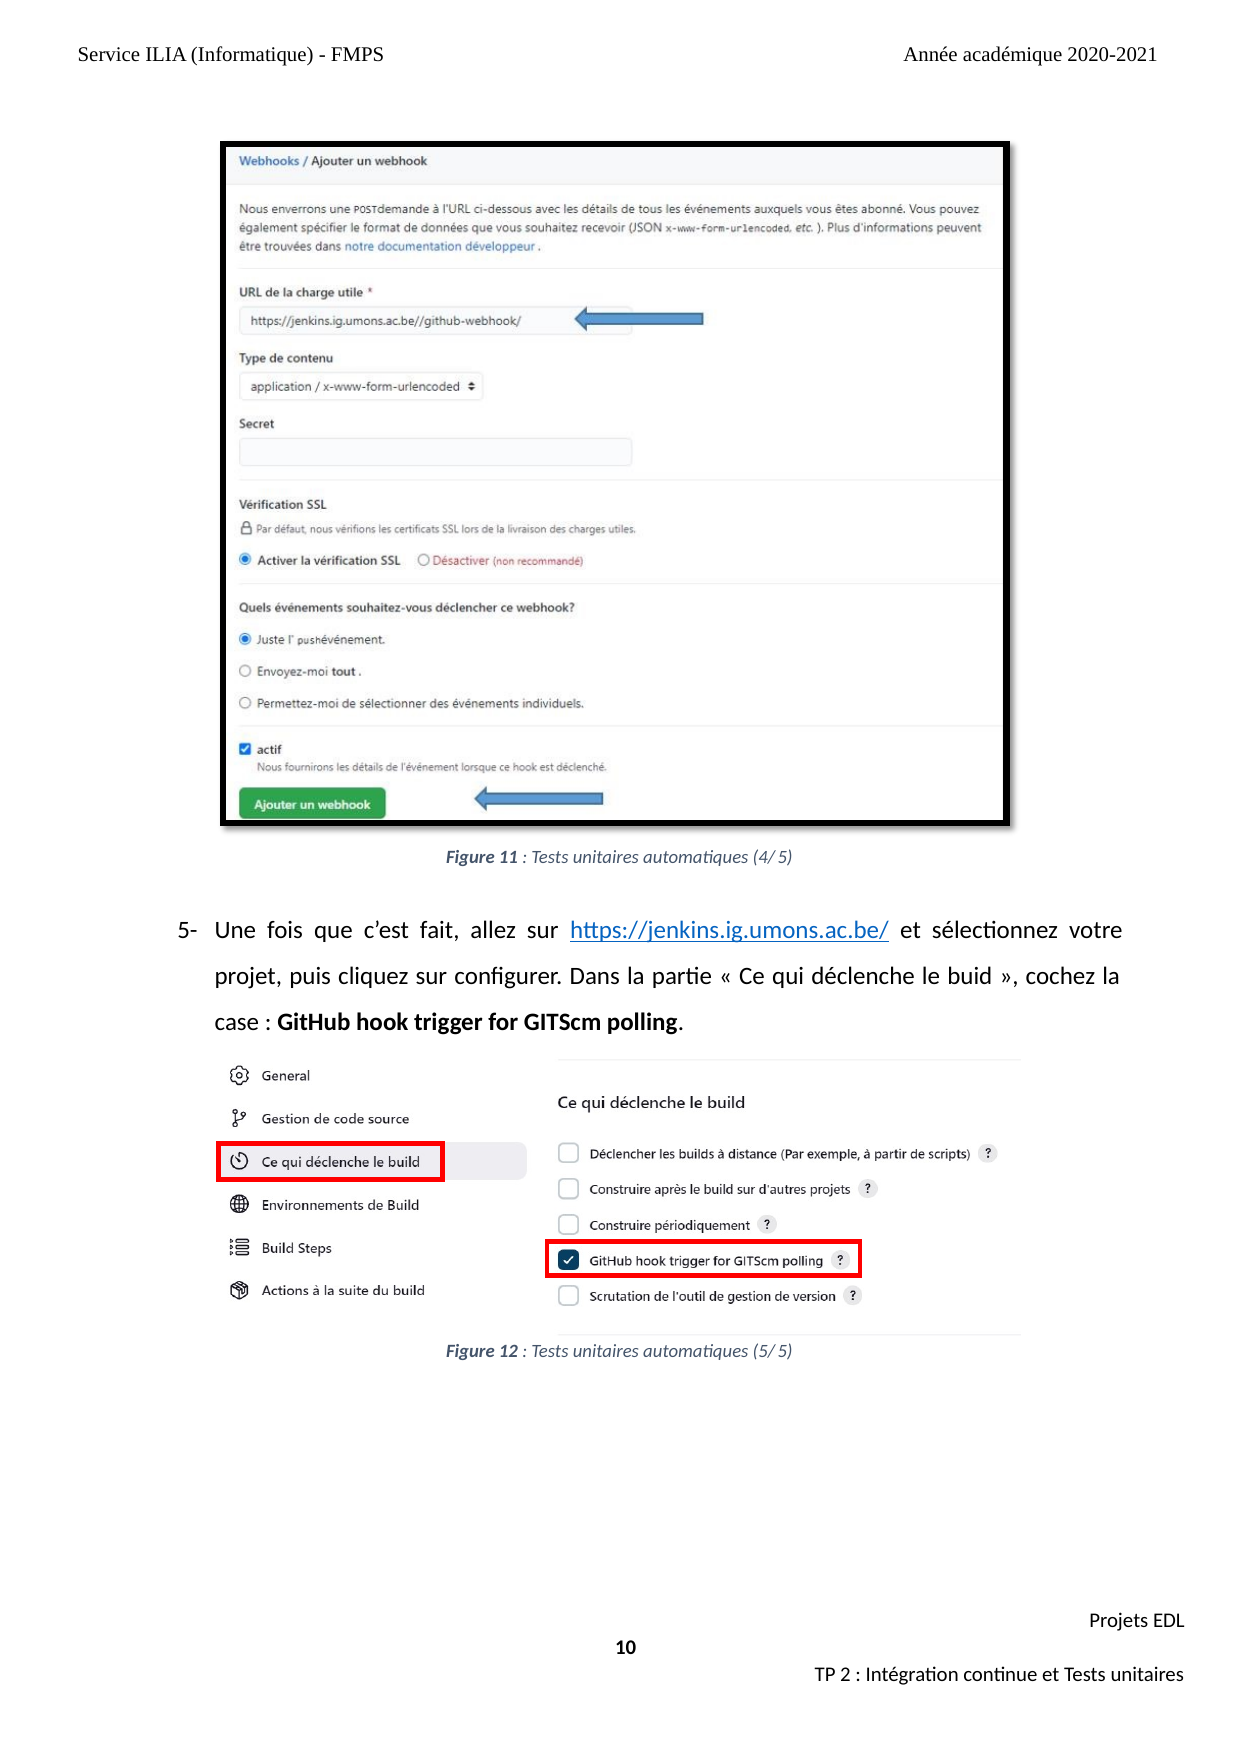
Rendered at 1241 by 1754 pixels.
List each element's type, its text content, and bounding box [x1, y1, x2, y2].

picture [215, 136, 1023, 839]
list Une fois que c’est fait, allez sur https://jenkins.ig.umons.ac.be/ et sélectionnez votre projet, puis cliquez sur configurer. Dans la partie « Ce qui déclenche le buid », cochez la case : GitHub hook trigger for GITScm polling. [177, 914, 1122, 1037]
picture [221, 1146, 440, 1177]
picture [216, 1051, 1021, 1336]
